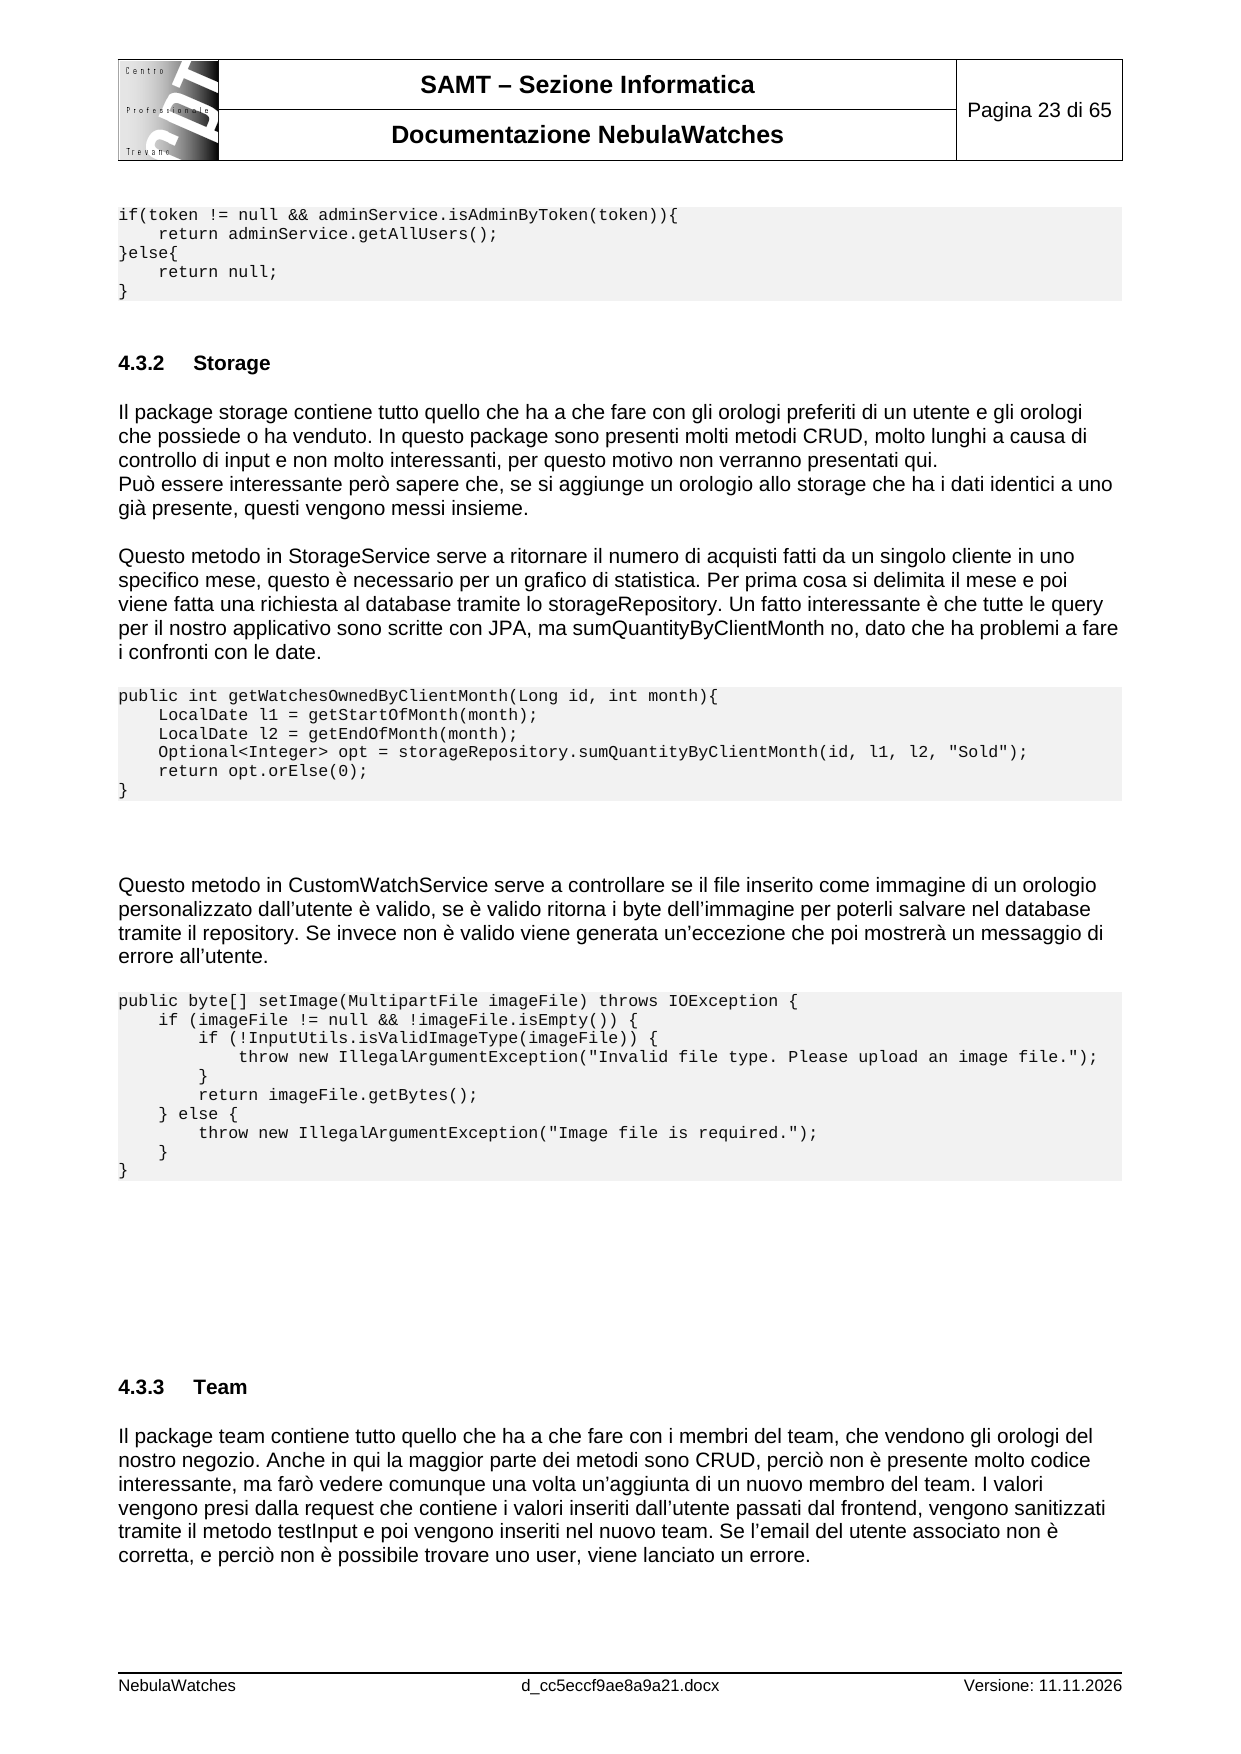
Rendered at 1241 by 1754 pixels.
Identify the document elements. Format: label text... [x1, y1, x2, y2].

subtitle Storage [118, 351, 1122, 375]
text Questo metodo in StorageService serve a ritornare il numero di acquisti fatti da un singolo cliente in uno specifico mese, questo è necessario per un grafico di statistica. Per prima cosa si delimita il mese e poi viene fatta una richiesta al database tramite lo storageRepository. Un fatto interessante è che tutte le query per il nostro applicativo sono scritte con JPA, ma sumQuantityByClientMonth no, dato che ha problemi a fare i confronti con le date. [118, 544, 1122, 663]
text Il package storage contiene tutto quello che ha a che fare con gli orologi preferiti di un utente e gli orologi che possiede o ha venduto. In questo package sono presenti molti metodi CRUD, molto lunghi a causa di controllo di input e non molto interessanti, per questo motivo non verranno presentati qui. [118, 400, 1122, 472]
text public int getWatchesOwnedByClientMonth(Long id, int month){ LocalDate l1 = getStartOfMonth(month); LocalDate l2 = getEndOfMonth(month); Optional<Integer> opt = storageRepository.sumQuantityByClientMonth(id, l1, l2, "Sold"); return opt.orElse(0); } [118, 687, 1122, 801]
text Il package team contiene tutto quello che ha a che fare con i membri del team, che vendono gli orologi del nostro negozio. Anche in qui la maggior parte dei metodi sono CRUD, perciò non è presente molto codice interessante, ma farò vedere comunque una volta un’aggiunta di un nuovo membro del team. I valori vengono presi dalla request che contiene i valori inseriti dall’utente passati dal frontend, vengono sanitizzati tramite il metodo testInput e poi vengono inseriti nel nuovo team. Se l’email del utente associato non è corretta, e perciò non è possibile trovare uno user, viene lanciato un errore. [118, 1423, 1122, 1567]
subtitle Team [118, 1374, 1122, 1398]
text if(token != null && adminService.isAdminByToken(token)){ return adminService.getAllUsers(); }else{ return null; } [118, 207, 1122, 301]
text Questo metodo in CustomWatchService serve a controllare se il file inserito come immagine di un orologio personalizzato dall’utente è valido, se è valido ritorna i byte dell’immagine per poterli salvare nel database tramite il repository. Se invece non è valido viene generata un’eccezione che poi mostrerà un messaggio di errore all’utente. [118, 872, 1122, 968]
text Può essere interessante però sapere che, se si aggiunge un orologio allo storage che ha i dati identici a uno già presente, questi vengono messi insieme. [118, 472, 1122, 520]
picture [118, 60, 219, 160]
text public byte[] setImage(MultipartFile imageFile) throws IOException { if (imageFile != null && !imageFile.isEmpty()) { if (!InputUtils.isValidImageType(imageFile)) { throw new IllegalArgumentException("Invalid file type. Please upload an image file."); } return imageFile.getBytes(); } else { throw new IllegalArgumentException("Image file is required."); } } [118, 992, 1122, 1181]
